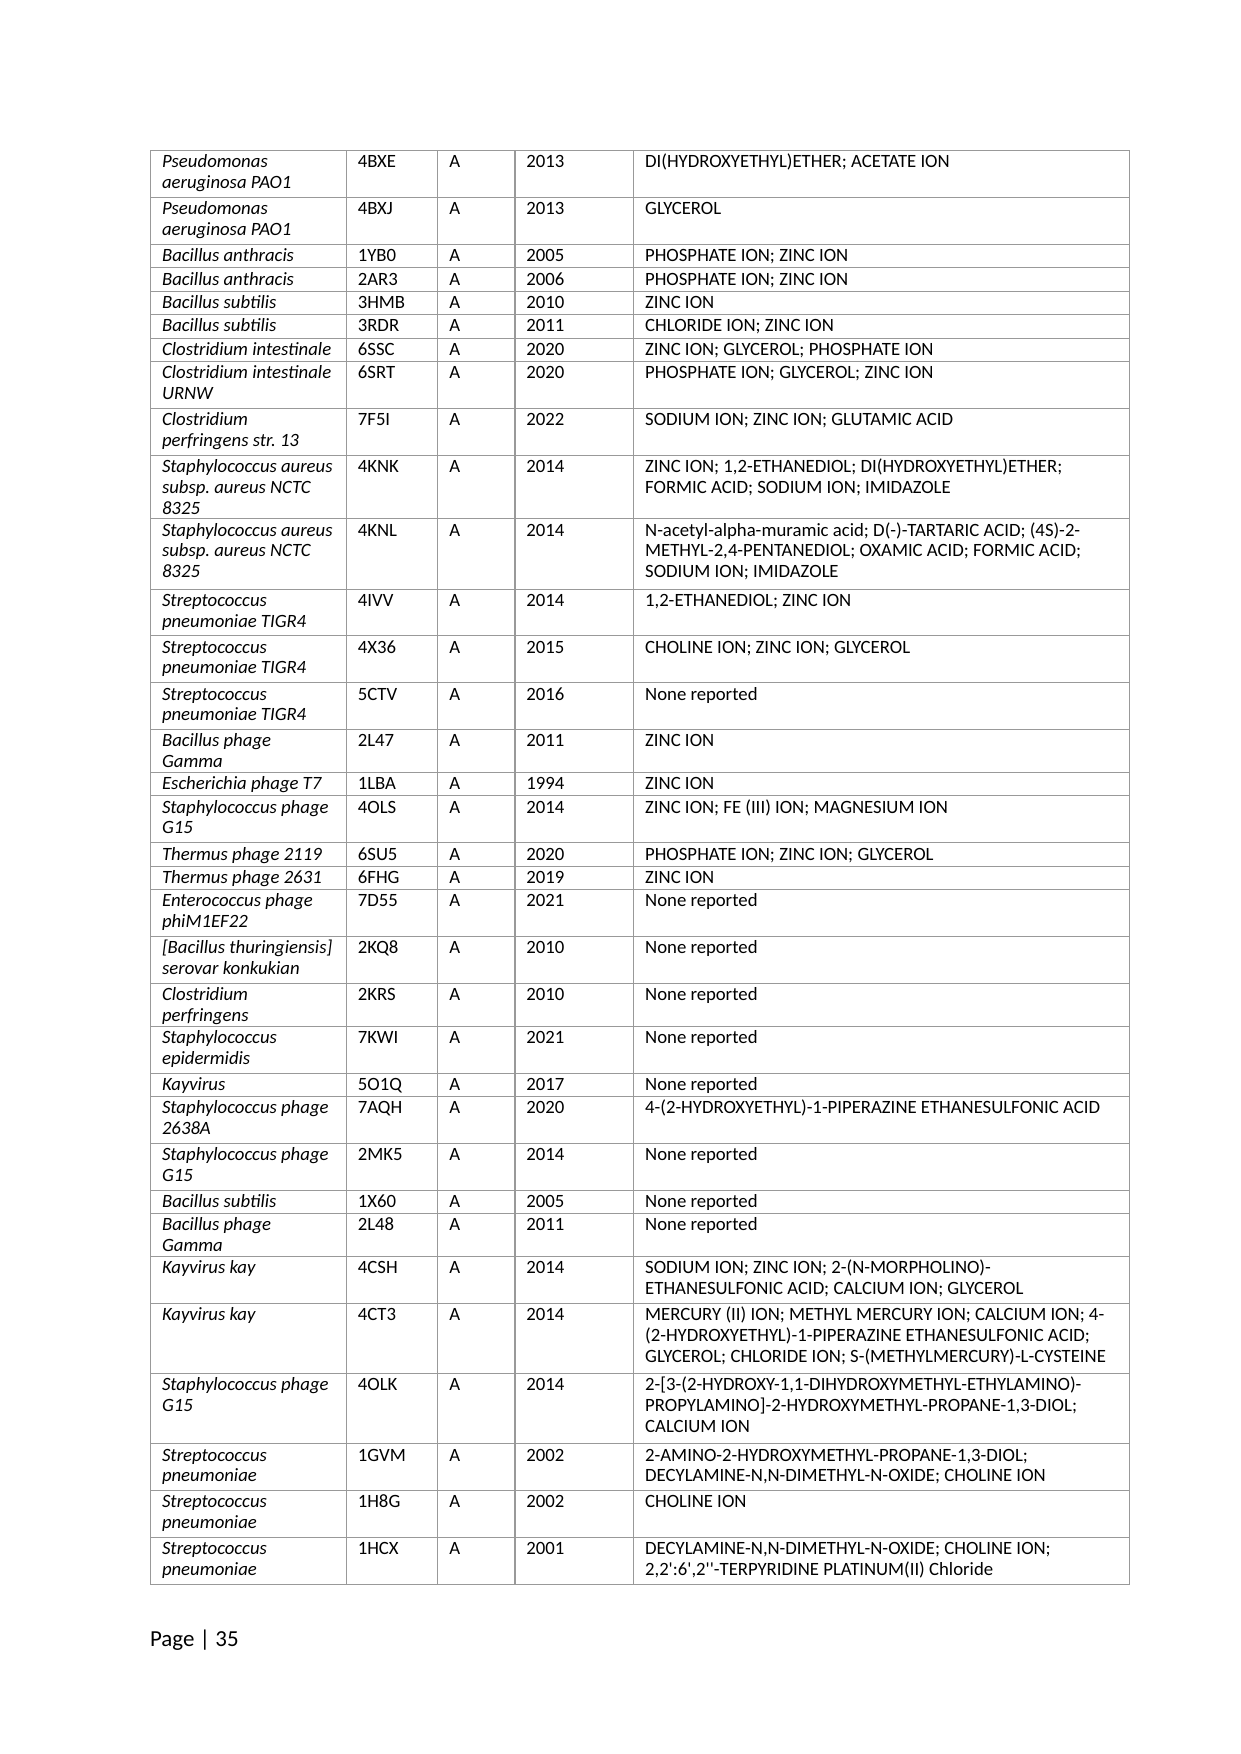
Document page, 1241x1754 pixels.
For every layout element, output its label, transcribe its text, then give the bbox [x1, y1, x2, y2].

table_cell 4CT3 [347, 1304, 437, 1373]
table_cell 4-(2-HYDROXYETHYL)-1-PIPERAZINE ETHANESULFONIC ACID [634, 1097, 1129, 1143]
table_cell Bacillus subtilis [151, 1191, 346, 1213]
table_cell Clostridium perfringens [151, 984, 346, 1026]
table_cell 2020 [516, 362, 633, 408]
table_cell 2-AMINO-2-HYDROXYMETHYL-PROPANE-1,3-DIOL; DECYLAMINE-N,N-DIMETHYL-N-OXIDE; CHOLINE ION [634, 1444, 1129, 1490]
table_cell 2006 [516, 268, 633, 291]
table_cell PHOSPHATE ION; ZINC ION; GLYCEROL [634, 843, 1129, 866]
table_cell 2017 [516, 1074, 633, 1096]
table_cell 4KNK [347, 456, 437, 518]
table_cell None reported [634, 1074, 1129, 1096]
table_cell 4OLK [347, 1374, 437, 1443]
table_cell 6FHG [347, 867, 437, 889]
table_cell Clostridium perfringens str. 13 [151, 409, 346, 455]
table_cell A [438, 984, 514, 1026]
table_cell A [438, 730, 514, 772]
table_cell MERCURY (II) ION; METHYL MERCURY ION; CALCIUM ION; 4-(2-HYDROXYETHYL)-1-PIPERAZINE ETHANESULFONIC ACID; GLYCEROL; CHLORIDE ION; S-(METHYLMERCURY)-L-CYSTEINE [634, 1304, 1129, 1373]
table_cell 2021 [516, 1027, 633, 1072]
table_cell 2014 [516, 1374, 633, 1443]
table_cell 2020 [516, 339, 633, 361]
table_cell 2-[3-(2-HYDROXY-1,1-DIHYDROXYMETHYL-ETHYLAMINO)-PROPYLAMINO]-2-HYDROXYMETHYL-PROPANE-1,3-DIOL; CALCIUM ION [634, 1374, 1129, 1443]
table_cell Streptococcus pneumoniae TIGR4 [151, 683, 346, 729]
table_cell Kayvirus [151, 1074, 346, 1096]
table_cell 2013 [516, 198, 633, 244]
table_cell 2005 [516, 1191, 633, 1213]
table_cell Kayvirus kay [151, 1257, 346, 1303]
table_cell None reported [634, 683, 1129, 729]
table_cell DI(HYDROXYETHYL)ETHER; ACETATE ION [634, 151, 1129, 197]
table_cell ZINC ION [634, 292, 1129, 314]
table_cell 2013 [516, 151, 633, 197]
table_cell 2016 [516, 683, 633, 729]
table_cell A [438, 456, 514, 518]
table_cell 2010 [516, 937, 633, 983]
table_cell Streptococcus pneumoniae TIGR4 [151, 590, 346, 635]
table_cell A [438, 890, 514, 936]
table_cell Streptococcus pneumoniae [151, 1444, 346, 1490]
table_cell 1YB0 [347, 245, 437, 267]
table_cell Pseudomonas aeruginosa PAO1 [151, 198, 346, 244]
table_cell A [438, 773, 514, 795]
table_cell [151, 151, 346, 197]
table_cell ZINC ION; 1,2-ETHANEDIOL; DI(HYDROXYETHYL)ETHER; FORMIC ACID; SODIUM ION; IMIDAZOLE [634, 456, 1129, 518]
table_cell A [438, 867, 514, 889]
table_cell N-acetyl-alpha-muramic acid; D(-)-TARTARIC ACID; (4S)-2-METHYL-2,4-PENTANEDIOL; OXAMIC ACID; FORMIC ACID; SODIUM ION; IMIDAZOLE [634, 519, 1129, 588]
table_cell 2011 [516, 730, 633, 772]
table_cell A [438, 409, 514, 455]
table_cell A [438, 796, 514, 842]
table_cell None reported [634, 1027, 1129, 1072]
table_cell 4OLS [347, 796, 437, 842]
table_cell 4BXE [347, 151, 437, 197]
table_cell 1HCX [347, 1538, 437, 1584]
table_cell PHOSPHATE ION; GLYCEROL; ZINC ION [634, 362, 1129, 408]
table_cell 2014 [516, 1304, 633, 1373]
table_cell 2021 [516, 890, 633, 936]
table_cell A [438, 1144, 514, 1189]
table_cell A [438, 683, 514, 729]
table_cell 1GVM [347, 1444, 437, 1490]
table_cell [151, 1538, 346, 1584]
table_cell A [438, 636, 514, 682]
table_cell 2020 [516, 843, 633, 866]
table_cell 2L47 [347, 730, 437, 772]
table_cell Bacillus anthracis [151, 268, 346, 291]
table_cell 2020 [516, 1097, 633, 1143]
table_cell Bacillus phage Gamma [151, 1214, 346, 1256]
table_cell A [438, 362, 514, 408]
table_cell 2014 [516, 796, 633, 842]
table_cell [Bacillus thuringiensis] serovar konkukian [151, 937, 346, 983]
table_cell 5O1Q [347, 1074, 437, 1096]
table_cell A [438, 1444, 514, 1490]
table_cell A [438, 198, 514, 244]
table_cell A [438, 1097, 514, 1143]
table_cell 4X36 [347, 636, 437, 682]
table_cell A [438, 1191, 514, 1213]
table_cell Staphylococcus epidermidis [151, 1027, 346, 1072]
table_cell 2022 [516, 409, 633, 455]
table_cell None reported [634, 890, 1129, 936]
table_cell 2014 [516, 1144, 633, 1189]
table_cell Clostridium intestinale URNW [151, 362, 346, 408]
table_cell None reported [634, 1144, 1129, 1189]
table_cell 6SSC [347, 339, 437, 361]
table_cell 2KQ8 [347, 937, 437, 983]
table_cell 2014 [516, 1257, 633, 1303]
table_cell 1,2-ETHANEDIOL; ZINC ION [634, 590, 1129, 635]
table_cell A [438, 519, 514, 588]
table_cell A [438, 268, 514, 291]
table_cell None reported [634, 984, 1129, 1026]
table_cell A [438, 339, 514, 361]
table_cell Clostridium intestinale [151, 339, 346, 361]
table_cell 2011 [516, 1214, 633, 1256]
table_cell GLYCEROL [634, 198, 1129, 244]
table_cell None reported [634, 1214, 1129, 1256]
table_cell 2014 [516, 590, 633, 635]
table_cell 3HMB [347, 292, 437, 314]
table_cell SODIUM ION; ZINC ION; 2-(N-MORPHOLINO)-ETHANESULFONIC ACID; CALCIUM ION; GLYCEROL [634, 1257, 1129, 1303]
table_cell 2001 [516, 1538, 633, 1584]
table_cell A [438, 1304, 514, 1373]
table_cell 3RDR [347, 315, 437, 337]
table_cell 1H8G [347, 1491, 437, 1537]
table_cell A [438, 937, 514, 983]
table_cell Bacillus subtilis [151, 315, 346, 337]
table_cell 7KWI [347, 1027, 437, 1072]
table_cell Staphylococcus phage G15 [151, 1374, 346, 1443]
table_cell A [438, 1074, 514, 1096]
table_cell 2014 [516, 519, 633, 588]
table_cell A [438, 245, 514, 267]
table_cell ZINC ION [634, 867, 1129, 889]
table_cell A [438, 1027, 514, 1072]
table_cell 7F5I [347, 409, 437, 455]
table_cell Thermus phage 2119 [151, 843, 346, 866]
table_cell A [438, 315, 514, 337]
table_cell Streptococcus pneumoniae TIGR4 [151, 636, 346, 682]
table_cell PHOSPHATE ION; ZINC ION [634, 268, 1129, 291]
table_cell A [438, 1214, 514, 1256]
table_cell Bacillus phage Gamma [151, 730, 346, 772]
table_cell 2005 [516, 245, 633, 267]
table_cell A [438, 590, 514, 635]
table_cell ZINC ION [634, 773, 1129, 795]
table_cell A [438, 292, 514, 314]
table_cell Staphylococcus aureus subsp. aureus NCTC 8325 [151, 456, 346, 518]
table_cell Kayvirus kay [151, 1304, 346, 1373]
table_cell 2010 [516, 292, 633, 314]
table_cell 2AR3 [347, 268, 437, 291]
table_cell Staphylococcus phage G15 [151, 796, 346, 842]
table_cell Staphylococcus phage G15 [151, 1144, 346, 1189]
table_cell 4BXJ [347, 198, 437, 244]
table_cell Escherichia phage T7 [151, 773, 346, 795]
table_cell A [438, 1491, 514, 1537]
table_cell Thermus phage 2631 [151, 867, 346, 889]
table_cell CHLORIDE ION; ZINC ION [634, 315, 1129, 337]
table_cell Bacillus anthracis [151, 245, 346, 267]
table_cell PHOSPHATE ION; ZINC ION [634, 245, 1129, 267]
table_cell 2KRS [347, 984, 437, 1026]
table_cell ZINC ION; GLYCEROL; PHOSPHATE ION [634, 339, 1129, 361]
table_cell 2019 [516, 867, 633, 889]
table_cell 2L48 [347, 1214, 437, 1256]
table_cell 2002 [516, 1444, 633, 1490]
table_cell A [438, 1374, 514, 1443]
table_cell Staphylococcus phage 2638A [151, 1097, 346, 1143]
table_cell Staphylococcus aureus subsp. aureus NCTC 8325 [151, 519, 346, 588]
table_cell 2011 [516, 315, 633, 337]
table_cell 6SRT [347, 362, 437, 408]
table_cell 5CTV [347, 683, 437, 729]
table_cell A [438, 1538, 514, 1584]
table_cell A [438, 843, 514, 866]
table_cell 2014 [516, 456, 633, 518]
table_cell 4KNL [347, 519, 437, 588]
table_cell None reported [634, 1191, 1129, 1213]
table_cell 4CSH [347, 1257, 437, 1303]
table_cell 2MK5 [347, 1144, 437, 1189]
table_cell 1994 [516, 773, 633, 795]
table_cell CHOLINE ION; ZINC ION; GLYCEROL [634, 636, 1129, 682]
table_cell 6SU5 [347, 843, 437, 866]
table_cell ZINC ION; FE (III) ION; MAGNESIUM ION [634, 796, 1129, 842]
table_cell Enterococcus phage phiM1EF22 [151, 890, 346, 936]
table_cell 2010 [516, 984, 633, 1026]
table_cell SODIUM ION; ZINC ION; GLUTAMIC ACID [634, 409, 1129, 455]
table_cell 2015 [516, 636, 633, 682]
table_cell CHOLINE ION [634, 1491, 1129, 1537]
table_cell 4IVV [347, 590, 437, 635]
table_cell DECYLAMINE-N,N-DIMETHYL-N-OXIDE; CHOLINE ION; 2,2':6',2''-TERPYRIDINE PLATINUM(II) Chloride [634, 1538, 1129, 1584]
table_cell A [438, 1257, 514, 1303]
table_cell 2002 [516, 1491, 633, 1537]
table_cell 1X60 [347, 1191, 437, 1213]
table_cell None reported [634, 937, 1129, 983]
table_cell Bacillus subtilis [151, 292, 346, 314]
table_cell 7D55 [347, 890, 437, 936]
table_cell 7AQH [347, 1097, 437, 1143]
table_cell 1LBA [347, 773, 437, 795]
table_cell A [438, 151, 514, 197]
table_cell ZINC ION [634, 730, 1129, 772]
table_cell Streptococcus pneumoniae [151, 1491, 346, 1537]
